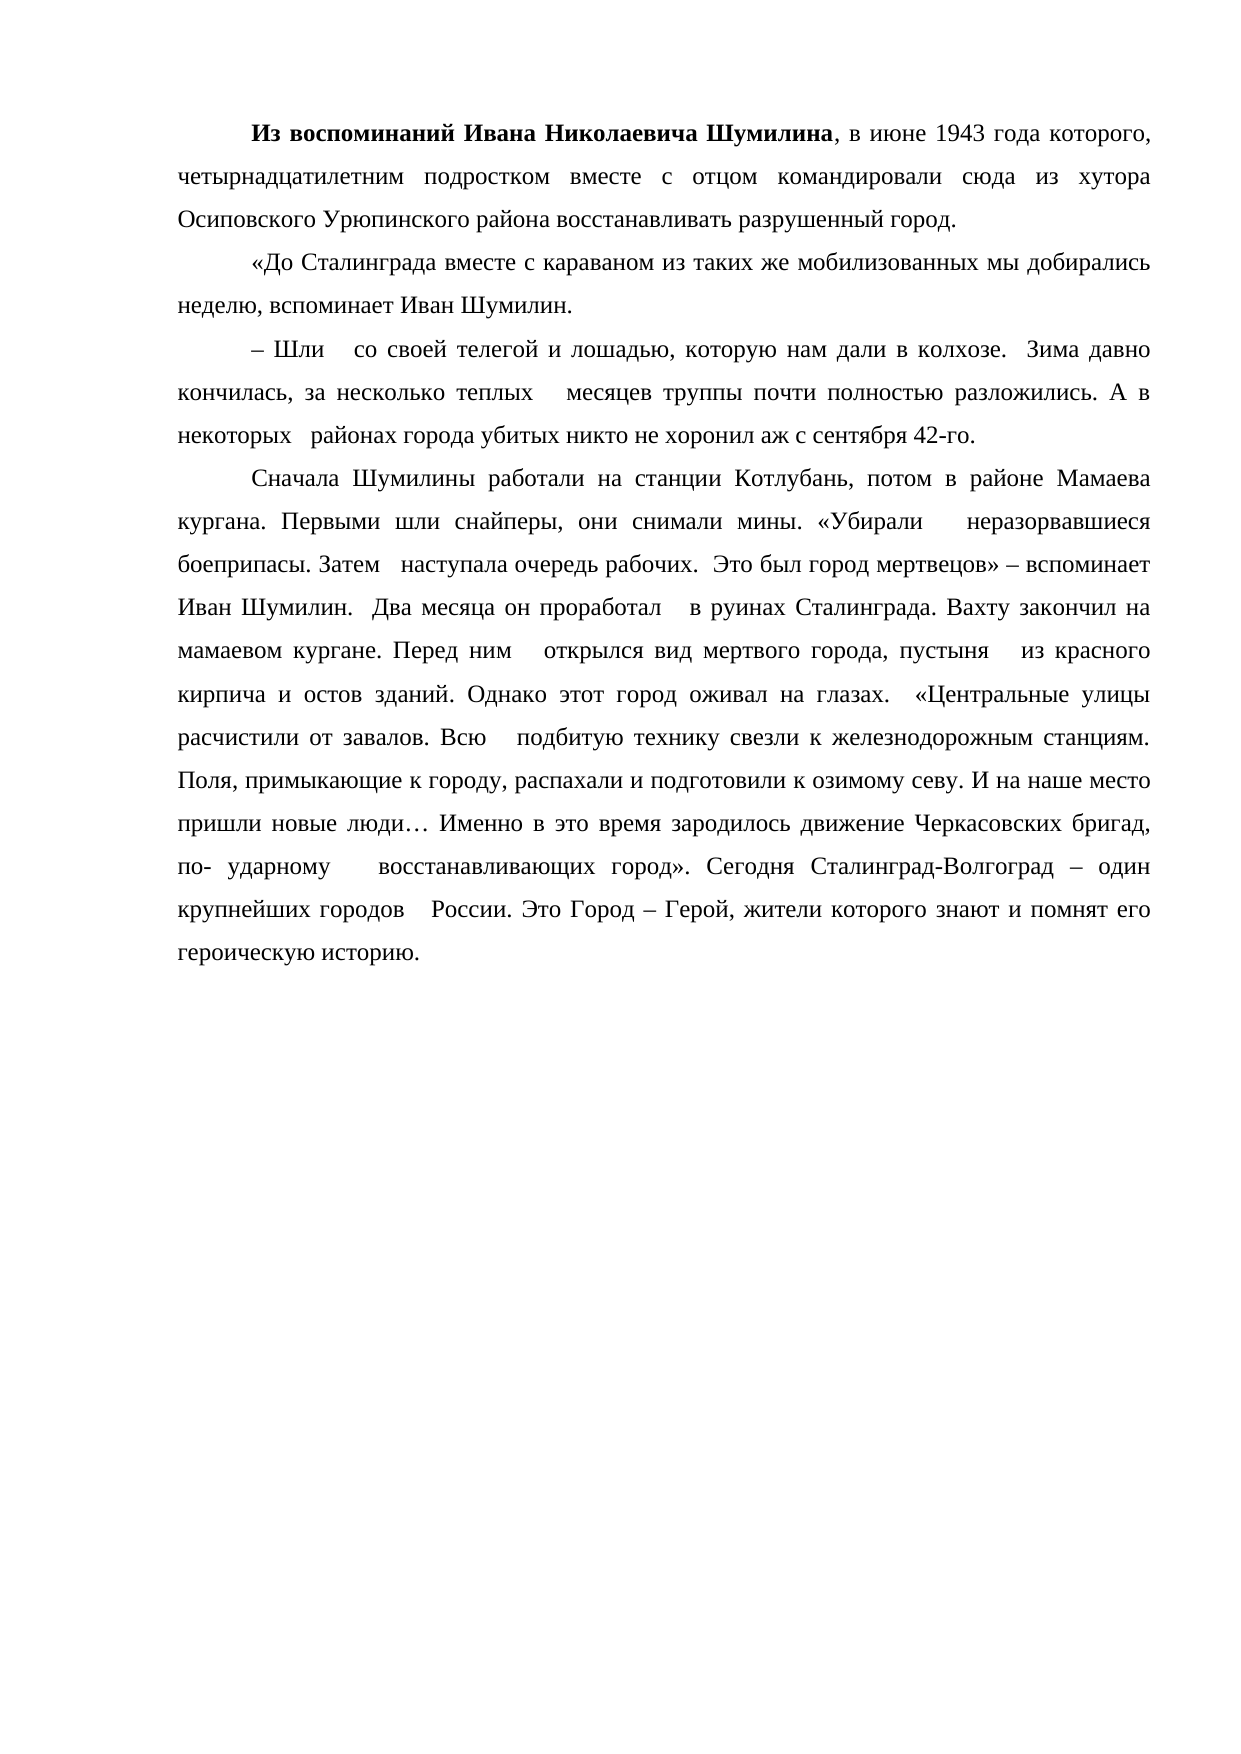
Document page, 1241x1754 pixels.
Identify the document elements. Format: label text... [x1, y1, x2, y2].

text «До Сталинграда вместе с караваном из таких же мобилизованных мы добирались неделю, вспоминает Иван Шумилин. [177, 247, 1152, 319]
text Сначала Шумилины работали на станции Котлубань, потом в районе Мамаева кургана. Первыми шли снайперы, они снимали мины. «Убирали неразорвавшиеся боеприпасы. Затем наступала очередь рабочих. Это был город мертвецов» – вспоминает Иван Шумилин. Два месяца он проработал в руинах Сталинграда. Вахту закончил на мамаевом кургане. Перед ним открылся вид мертвого города, пустыня из красного кирпича и остов зданий. Однако этот город оживал на глазах. «Центральные улицы расчистили от завалов. Всю подбитую технику свезли к железнодорожным станциям. Поля, примыкающие к городу, распахали и подготовили к озимому севу. И на наше место пришли новые люди… Именно в это время зародилось движение Черкасовских бригад, по- ударному восстанавливающих город». Сегодня Сталинград-Волгоград – один крупнейших городов России. Это Город – Герой, жители которого знают и помнят его героическую историю. [177, 463, 1152, 966]
text – Шли со своей телегой и лошадью, которую нам дали в колхозе. Зима давно кончилась, за несколько теплых месяцев труппы почти полностью разложились. А в некоторых районах города убитых никто не хоронил аж с сентября 42-го. [177, 334, 1152, 449]
text Из воспоминаний Ивана Николаевича Шумилина, в июне 1943 года которого, четырнадцатилетним подростком вместе с отцом командировали сюда из хутора Осиповского Урюпинского района восстанавливать разрушенный город. [177, 118, 1152, 233]
